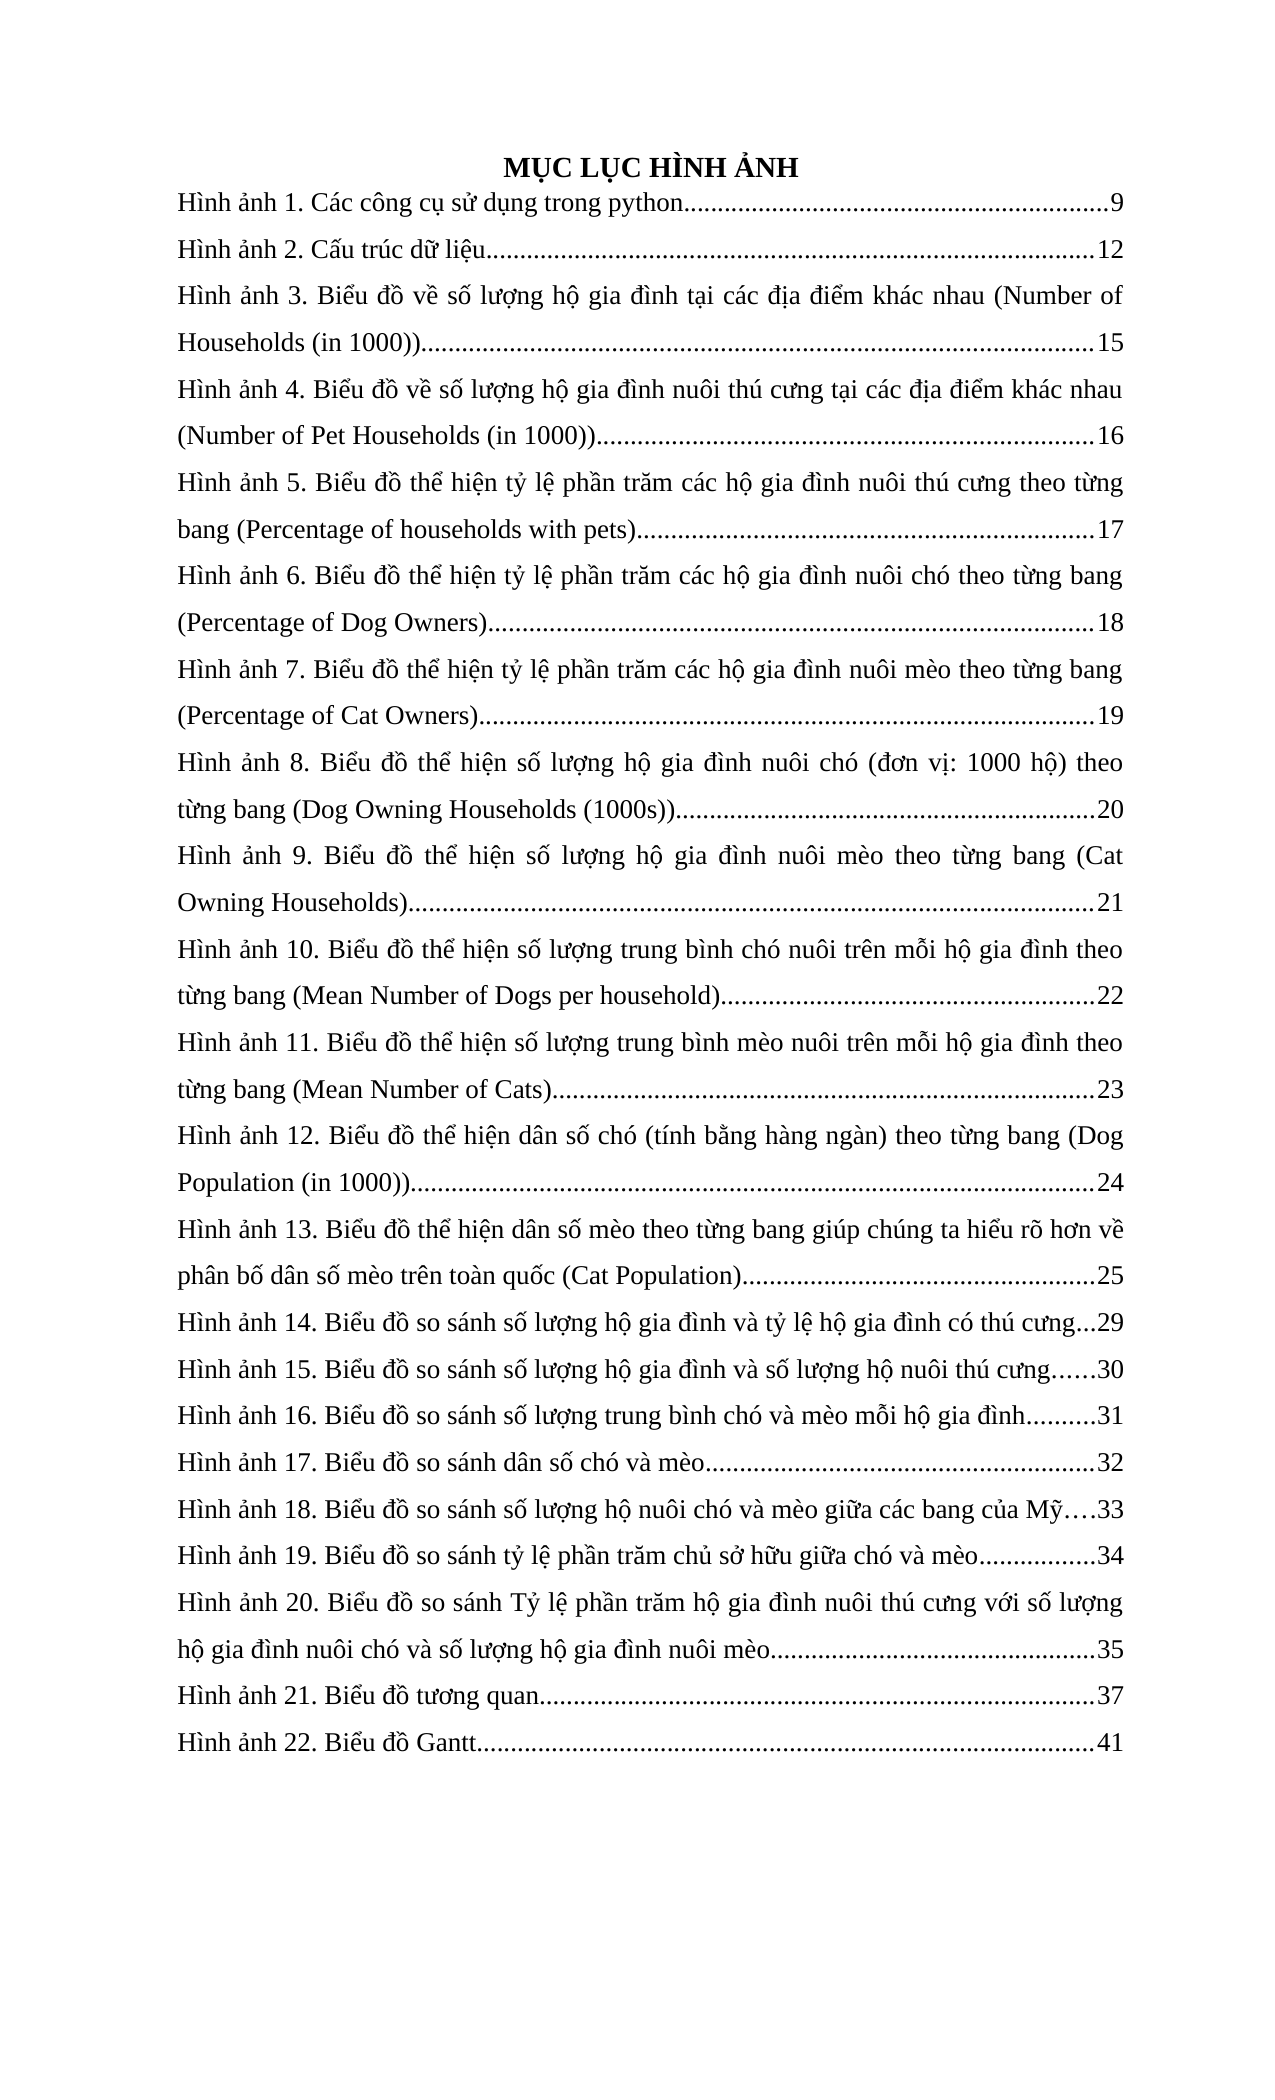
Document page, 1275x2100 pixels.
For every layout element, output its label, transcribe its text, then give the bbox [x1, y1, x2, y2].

text Hình ảnh 4. Biểu đồ về số lượng hộ gia đình nuôi thú cưng tại các địa điểm khác nhau (Number of Pet Households (in 1000)) 16 [177, 373, 1125, 451]
text Hình ảnh 9. Biểu đồ thể hiện số lượng hộ gia đình nuôi mèo theo từng bang (Cat Owning Households) 21 [177, 839, 1125, 917]
text Hình ảnh 7. Biểu đồ thể hiện tỷ lệ phần trăm các hộ gia đình nuôi mèo theo từng bang (Percentage of Cat Owners) 19 [177, 653, 1125, 731]
text Hình ảnh 16. Biểu đồ so sánh số lượng trung bình chó và mèo mỗi hộ gia đình 31 [177, 1399, 1125, 1431]
text Hình ảnh 5. Biểu đồ thể hiện tỷ lệ phần trăm các hộ gia đình nuôi thú cưng theo từng bang (Percentage of households with pets) 17 [177, 466, 1125, 544]
text Hình ảnh 22. Biểu đồ Gantt 41 [177, 1726, 1125, 1757]
text Hình ảnh 1. Các công cụ sử dụng trong python 9 [177, 186, 1125, 217]
text Hình ảnh 18. Biểu đồ so sánh số lượng hộ nuôi chó và mèo giữa các bang của Mỹ 33 [177, 1493, 1125, 1524]
text Hình ảnh 21. Biểu đồ tương quan 37 [177, 1679, 1125, 1711]
text Hình ảnh 13. Biểu đồ thể hiện dân số mèo theo từng bang giúp chúng ta hiểu rõ hơn về phân bố dân số mèo trên toàn quốc (Cat Population) 25 [177, 1213, 1125, 1291]
text Hình ảnh 8. Biểu đồ thể hiện số lượng hộ gia đình nuôi chó (đơn vị: 1000 hộ) theo từng bang (Dog Owning Households (1000s)) 20 [177, 746, 1125, 824]
text Hình ảnh 15. Biểu đồ so sánh số lượng hộ gia đình và số lượng hộ nuôi thú cưng 30 [177, 1353, 1125, 1384]
text MỤC LỤC HÌNH ẢNH [177, 150, 1125, 183]
text Hình ảnh 11. Biểu đồ thể hiện số lượng trung bình mèo nuôi trên mỗi hộ gia đình theo từng bang (Mean Number of Cats) 23 [177, 1026, 1125, 1104]
text Hình ảnh 19. Biểu đồ so sánh tỷ lệ phần trăm chủ sở hữu giữa chó và mèo 34 [177, 1539, 1125, 1571]
text Hình ảnh 6. Biểu đồ thể hiện tỷ lệ phần trăm các hộ gia đình nuôi chó theo từng bang (Percentage of Dog Owners) 18 [177, 559, 1125, 637]
text Hình ảnh 12. Biểu đồ thể hiện dân số chó (tính bằng hàng ngàn) theo từng bang (Dog Population (in 1000)) 24 [177, 1119, 1125, 1197]
text Hình ảnh 14. Biểu đồ so sánh số lượng hộ gia đình và tỷ lệ hộ gia đình có thú cưng 29 [177, 1306, 1125, 1337]
text Hình ảnh 20. Biểu đồ so sánh Tỷ lệ phần trăm hộ gia đình nuôi thú cưng với số lượng hộ gia đình nuôi chó và số lượng hộ gia đình nuôi mèo 35 [177, 1586, 1125, 1664]
text Hình ảnh 17. Biểu đồ so sánh dân số chó và mèo 32 [177, 1446, 1125, 1477]
text Hình ảnh 3. Biểu đồ về số lượng hộ gia đình tại các địa điểm khác nhau (Number of Households (in 1000)) 15 [177, 279, 1125, 357]
text Hình ảnh 2. Cấu trúc dữ liệu 12 [177, 233, 1125, 264]
text Hình ảnh 10. Biểu đồ thể hiện số lượng trung bình chó nuôi trên mỗi hộ gia đình theo từng bang (Mean Number of Dogs per household) 22 [177, 933, 1125, 1011]
